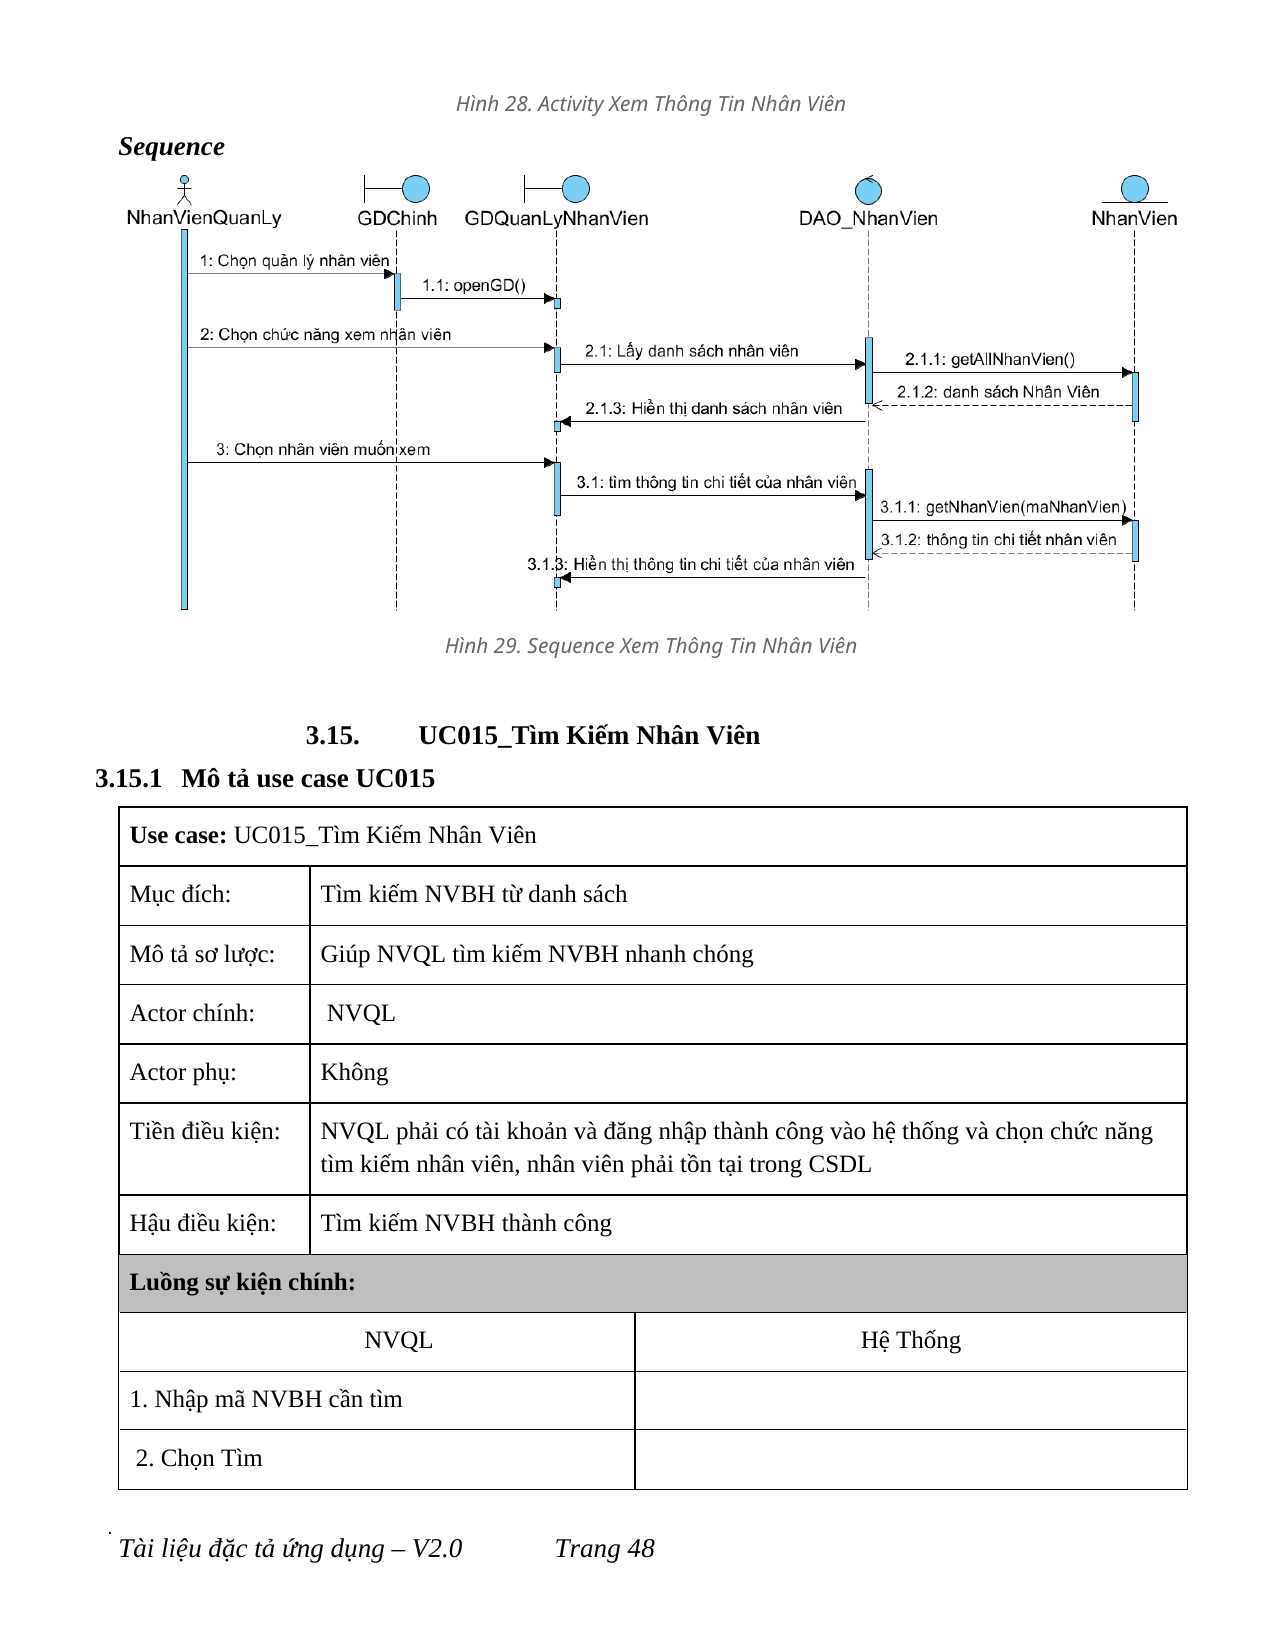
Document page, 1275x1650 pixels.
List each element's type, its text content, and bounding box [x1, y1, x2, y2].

text Sequence [118, 129, 1186, 161]
picture [118, 173, 1187, 613]
table_cell Tìm kiếm NVBH thành công [311, 1196, 1186, 1253]
table_cell Hệ Thống [636, 1312, 1187, 1371]
table_cell Mô tả sơ lược: [120, 926, 309, 984]
table_cell Actor chính: [120, 985, 309, 1043]
subtitle Hình 29. Sequence Xem Thông Tin Nhân Viên [118, 631, 1186, 659]
table_cell [636, 1429, 1187, 1488]
subtitle Hình 28. Activity Xem Thông Tin Nhân Viên [118, 89, 1186, 117]
table_cell [636, 1371, 1187, 1429]
table_cell Giúp NVQL tìm kiếm NVBH nhanh chóng [311, 926, 1186, 984]
table_header Use case: UC015_Tìm Kiếm Nhân Viên [120, 808, 1186, 865]
table_cell Luồng sự kiện chính: [119, 1255, 1187, 1312]
table_cell 1. Nhập mã NVBH cần tìm [119, 1372, 634, 1429]
text Mô tả use case UC015 [162, 763, 1186, 794]
text UC015_Tìm Kiếm Nhân Viên [306, 719, 1186, 750]
table_cell NVQL phải có tài khoản và đăng nhập thành công vào hệ thống và chọn chức năng tìm kiếm nhân viên, nhân viên phải tồn tại trong CSDL [311, 1104, 1186, 1194]
table_cell Hậu điều kiện: [120, 1196, 309, 1253]
table_cell NVQL [311, 985, 1186, 1043]
table_cell Actor phụ: [120, 1045, 309, 1102]
table_cell 2. Chọn Tìm [119, 1430, 634, 1488]
table_cell Tiền điều kiện: [120, 1104, 309, 1194]
table_cell Không [311, 1045, 1186, 1102]
table_cell Tìm kiếm NVBH từ danh sách [311, 867, 1186, 924]
table_cell NVQL [119, 1313, 634, 1371]
table_cell Mục đích: [120, 867, 309, 924]
